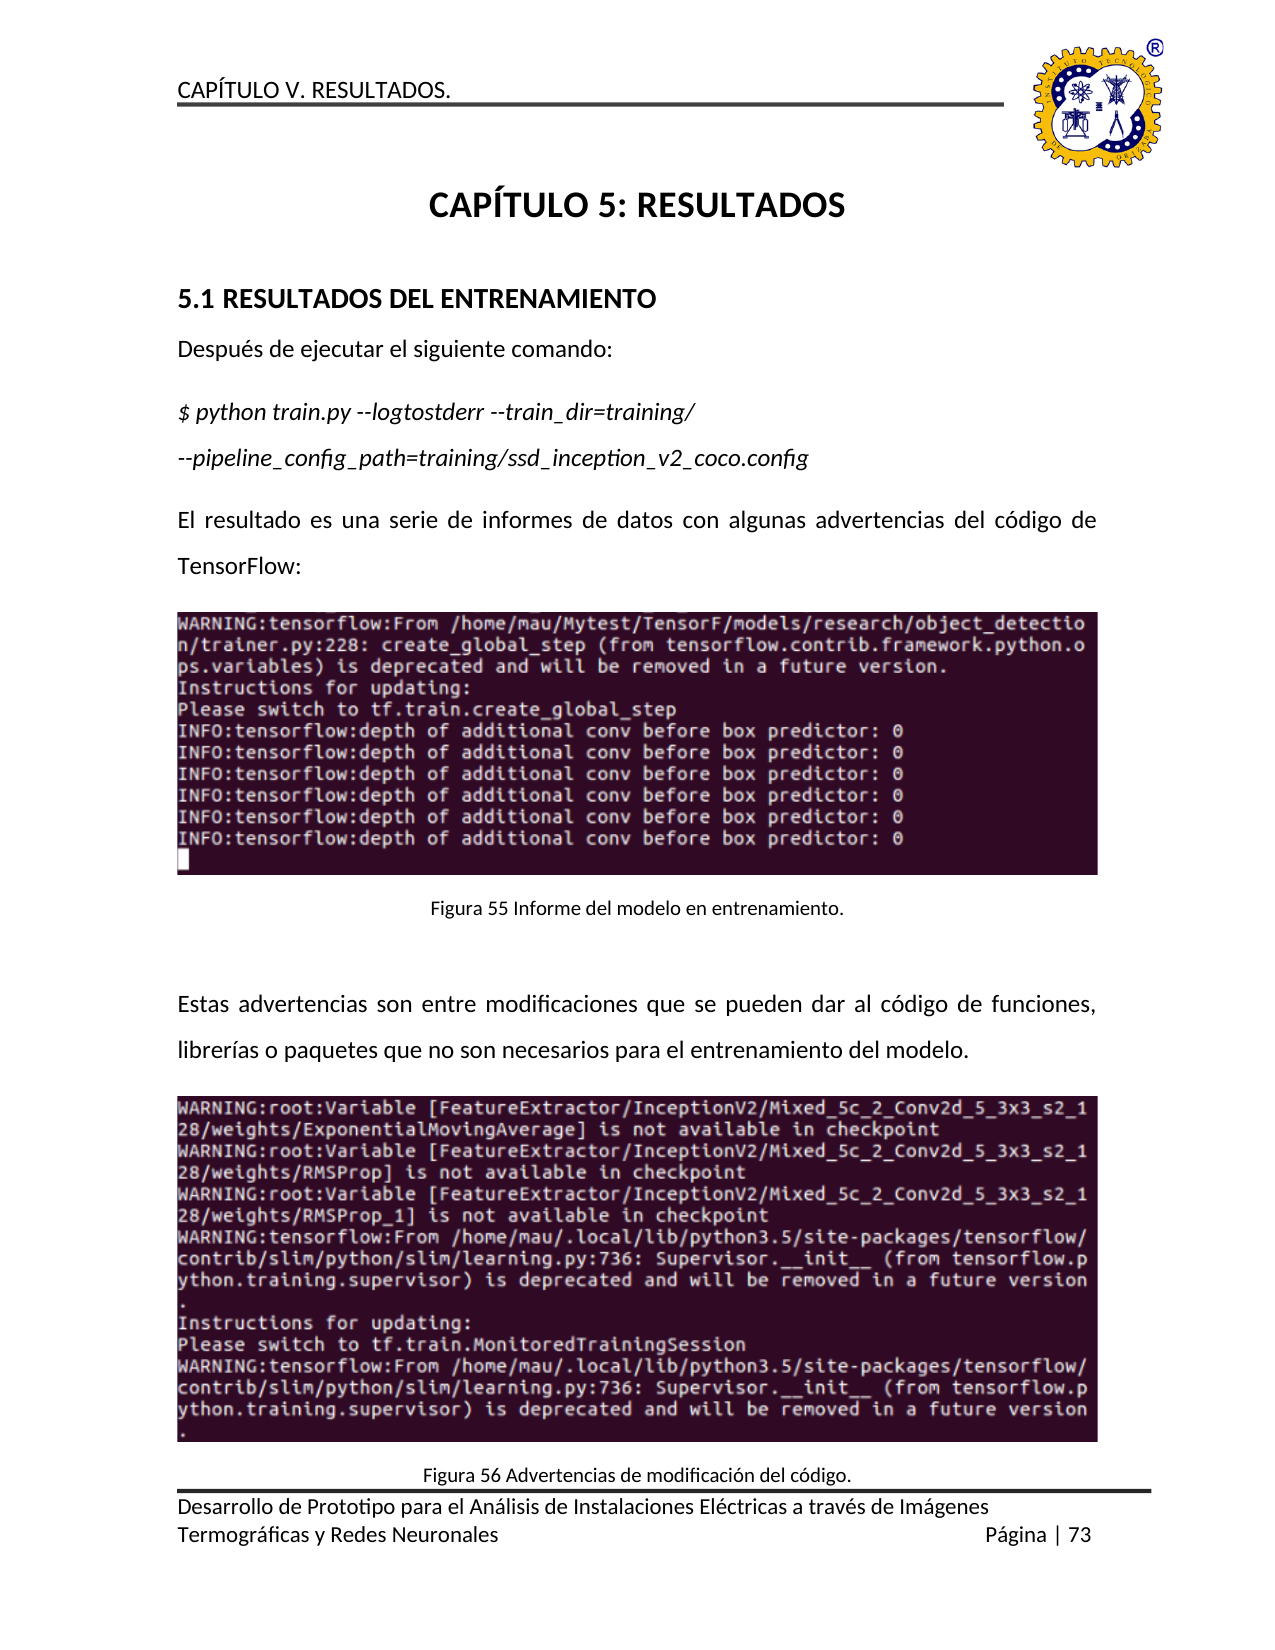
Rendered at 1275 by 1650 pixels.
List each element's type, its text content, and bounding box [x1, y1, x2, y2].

picture [177, 612, 1098, 875]
text Estas advertencias son entre modificaciones que se pueden dar al código de funciones, librerías o paquetes que no son necesarios para el entrenamiento del modelo. [177, 988, 1098, 1065]
text Figura 55 Informe del modelo en entrenamiento. [177, 895, 1098, 921]
text $ python train.py --logtostderr --train_dir=training/ --pipeline_config_path=training/ssd_inception_v2_coco.config [177, 396, 1098, 472]
text El resultado es una serie de informes de datos con algunas advertencias del código de TensorFlow: [177, 504, 1098, 580]
picture [177, 1096, 1098, 1442]
subtitle RESULTADOS DEL ENTRENAMIENTO [177, 280, 1098, 316]
picture [1032, 34, 1164, 169]
text Figura 56 Advertencias de modificación del código. [177, 1463, 1098, 1488]
text Después de ejecutar el siguiente comando: [177, 333, 1098, 364]
subtitle CAPÍTULO 5: RESULTADOS [177, 181, 1098, 227]
